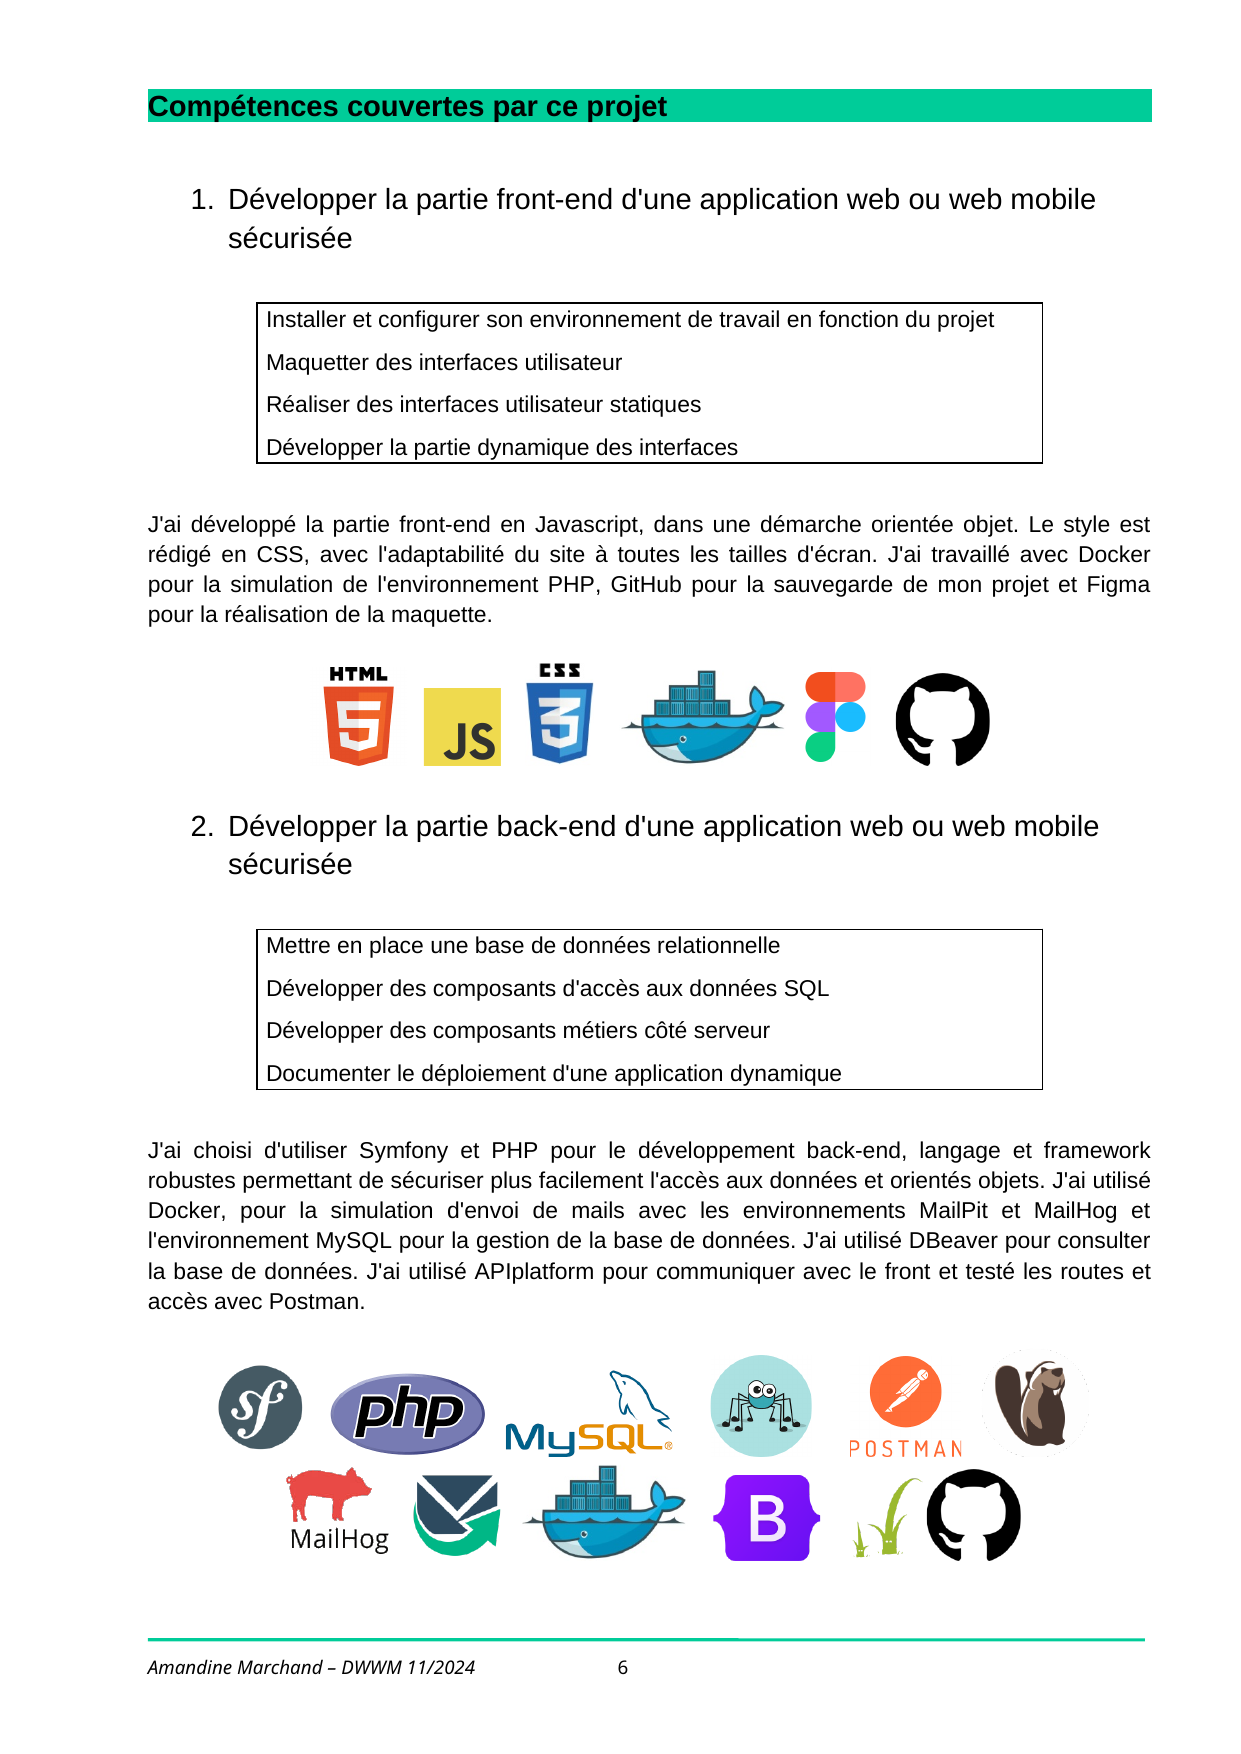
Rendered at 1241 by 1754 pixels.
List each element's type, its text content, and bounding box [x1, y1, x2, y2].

picture [850, 1356, 962, 1457]
text J'ai développé la partie front-end en Javascript, dans une démarche orientée objet. Le style est rédigé en CSS, avec l'adaptabilité du site à toutes les tailles d'écran. J'ai travaillé avec Docker pour la simulation de l'environnement PHP, GitHub pour la sauvegarde de mon projet et Figma pour la réalisation de la maquette. [148, 511, 1152, 627]
list Développer des composants d'accès aux données SQL [258, 971, 1042, 1001]
picture [505, 1370, 673, 1457]
subtitle Compétences couvertes par ce projet [148, 89, 1152, 122]
picture [412, 1471, 501, 1561]
picture [802, 667, 872, 766]
picture [519, 1462, 688, 1561]
text J'ai choisi d'utiliser Symfony et PHP pour le développement back-end, langage et framework robustes permettant de sécuriser plus facilement l'accès aux données et orientés objets. J'ai utilisé Docker, pour la simulation d'envoi de mails avec les environnements MailPit et MailHog et l'environnement MySQL pour la gestion de la base de données. J'ai utilisé DBeaver pour consulter la base de données. J'ai utilisé APIplatform pour communiquer avec le front et testé les routes et accès avec Postman. [148, 1137, 1152, 1314]
picture [210, 1357, 310, 1457]
picture [618, 667, 787, 766]
list Maquetter des interfaces utilisateur [258, 345, 1042, 375]
picture [278, 1460, 393, 1561]
picture [525, 661, 594, 766]
picture [839, 1469, 1021, 1561]
list Développer la partie back-end d'une application web ou web mobile sécurisée [190, 809, 1152, 881]
picture [895, 673, 990, 766]
picture [710, 1355, 812, 1457]
list Développer la partie front-end d'une application web ou web mobile sécurisée [190, 182, 1152, 254]
list Développer des composants métiers côté serveur [258, 1014, 1042, 1044]
list Réaliser des interfaces utilisateur statiques [258, 388, 1042, 418]
picture [423, 688, 501, 766]
picture [980, 1348, 1089, 1457]
picture [713, 1475, 821, 1561]
list Documenter le déploiement d'une application dynamique [258, 1057, 1042, 1089]
picture [309, 667, 408, 766]
list Installer et configurer son environnement de travail en fonction du projet [258, 304, 1042, 332]
list Mettre en place une base de données relationnelle [258, 930, 1042, 958]
picture [328, 1371, 487, 1457]
list Développer la partie dynamique des interfaces [258, 430, 1042, 462]
